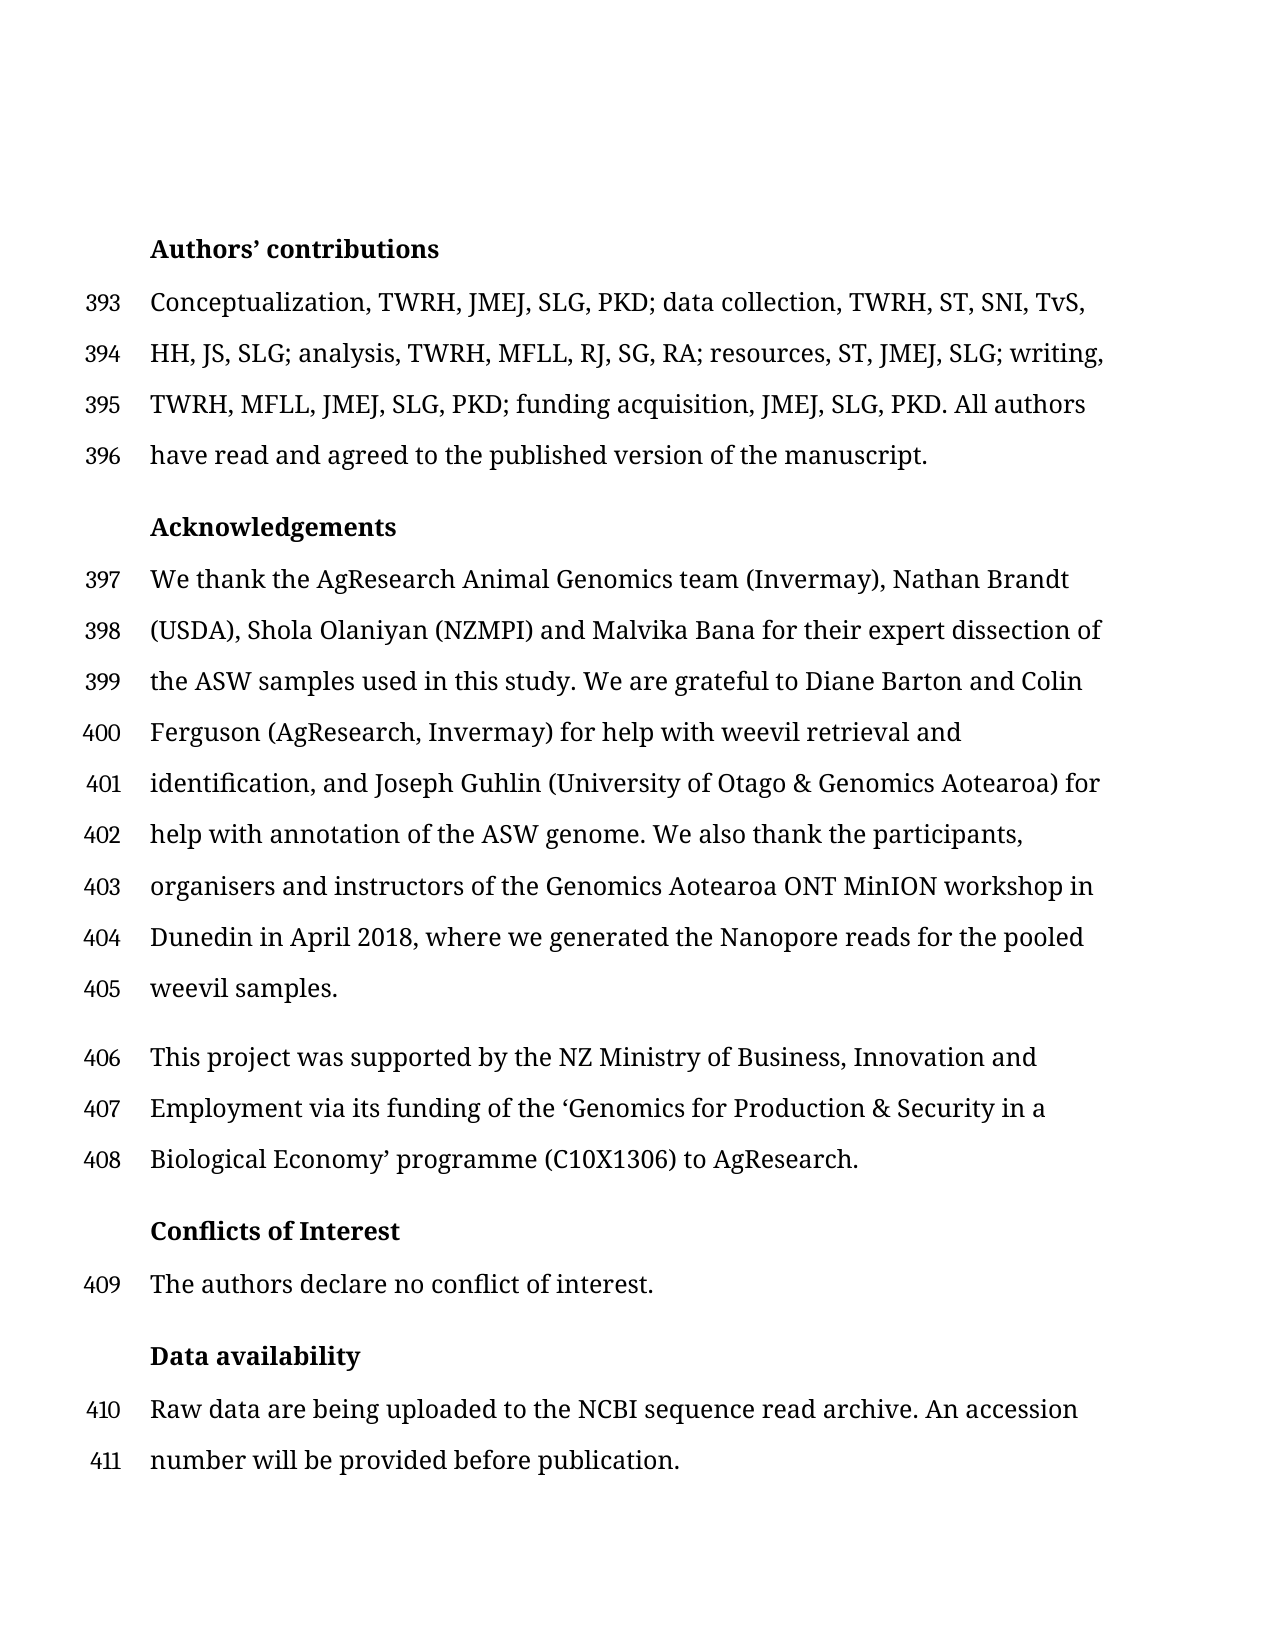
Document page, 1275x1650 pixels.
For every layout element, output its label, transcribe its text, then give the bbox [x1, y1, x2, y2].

text Raw data are being uploaded to the NCBI sequence read archive. An accession number will be provided before publication. [150, 1392, 1125, 1477]
subtitle Data availability [150, 1339, 1125, 1373]
text We thank the AgResearch Animal Genomics team (Invermay), Nathan Brandt (USDA), Shola Olaniyan (NZMPI) and Malvika Bana for their expert dissection of the ASW samples used in this study. We are grateful to Diane Barton and Colin Ferguson (AgResearch, Invermay) for help with weevil retrieval and identification, and Joseph Guhlin (University of Otago & Genomics Aotearoa) for help with annotation of the ASW genome. We also thank the participants, organisers and instructors of the Genomics Aotearoa ONT MinION workshop in Dunedin in April 2018, where we generated the Nanopore reads for the pooled weevil samples. [150, 562, 1125, 1004]
subtitle Authors’ contributions [150, 231, 1125, 265]
subtitle Conflicts of Interest [150, 1214, 1125, 1248]
text Conceptualization, TWRH, JMEJ, SLG, PKD; data collection, TWRH, ST, SNI, TvS, HH, JS, SLG; analysis, TWRH, MFLL, RJ, SG, RA; resources, ST, JMEJ, SLG; writing, TWRH, MFLL, JMEJ, SLG, PKD; funding acquisition, JMEJ, SLG, PKD. All authors have read and agreed to the published version of the manuscript. [150, 284, 1125, 471]
subtitle Acknowledgements [150, 509, 1125, 543]
text This project was supported by the NZ Ministry of Business, Innovation and Employment via its funding of the ‘Genomics for Production & Security in a Biological Economy’ programme (C10X1306) to AgResearch. [150, 1040, 1125, 1176]
text The authors declare no conflict of interest. [150, 1267, 1125, 1301]
